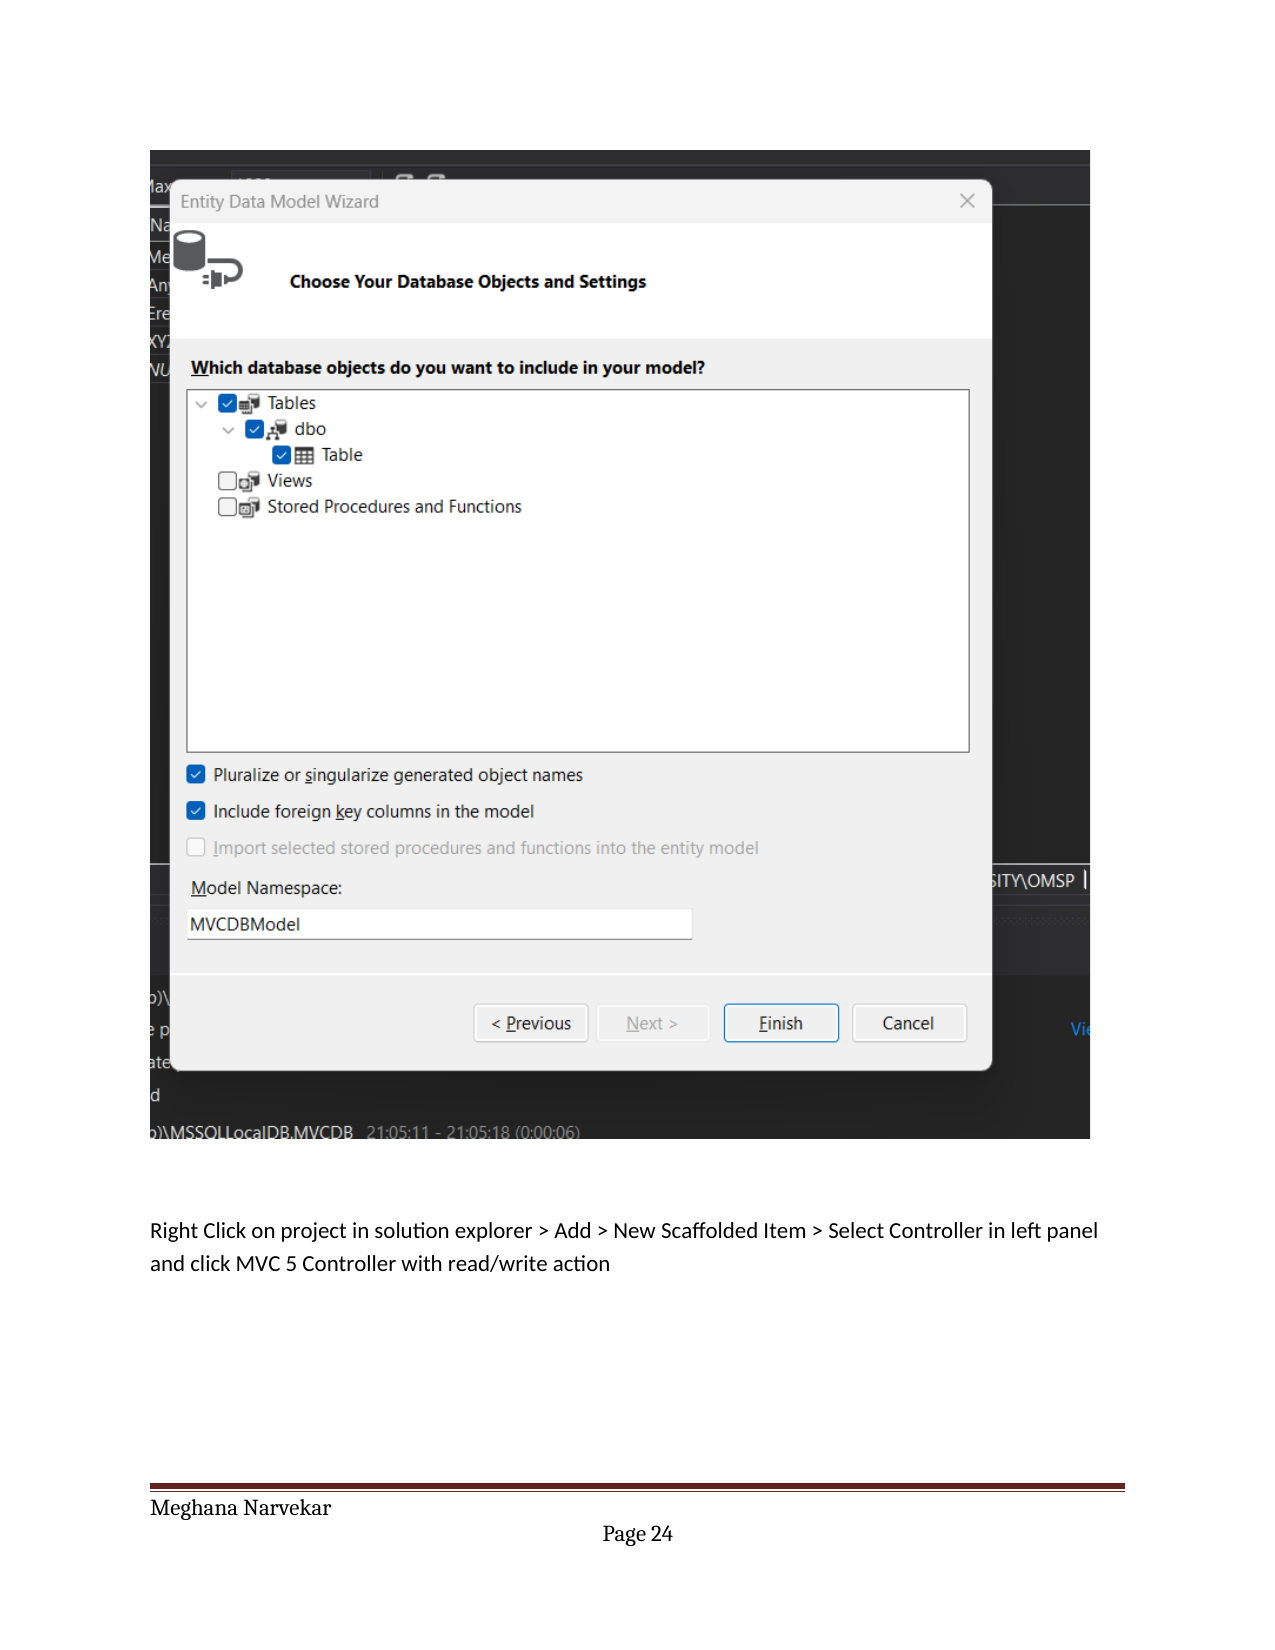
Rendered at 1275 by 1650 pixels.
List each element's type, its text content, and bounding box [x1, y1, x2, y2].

text Right Click on project in solution explorer > Add > New Scaffolded Item > Select Controller in left panel and click MVC 5 Controller with read/write action [150, 1216, 1125, 1277]
picture [150, 150, 1091, 1139]
